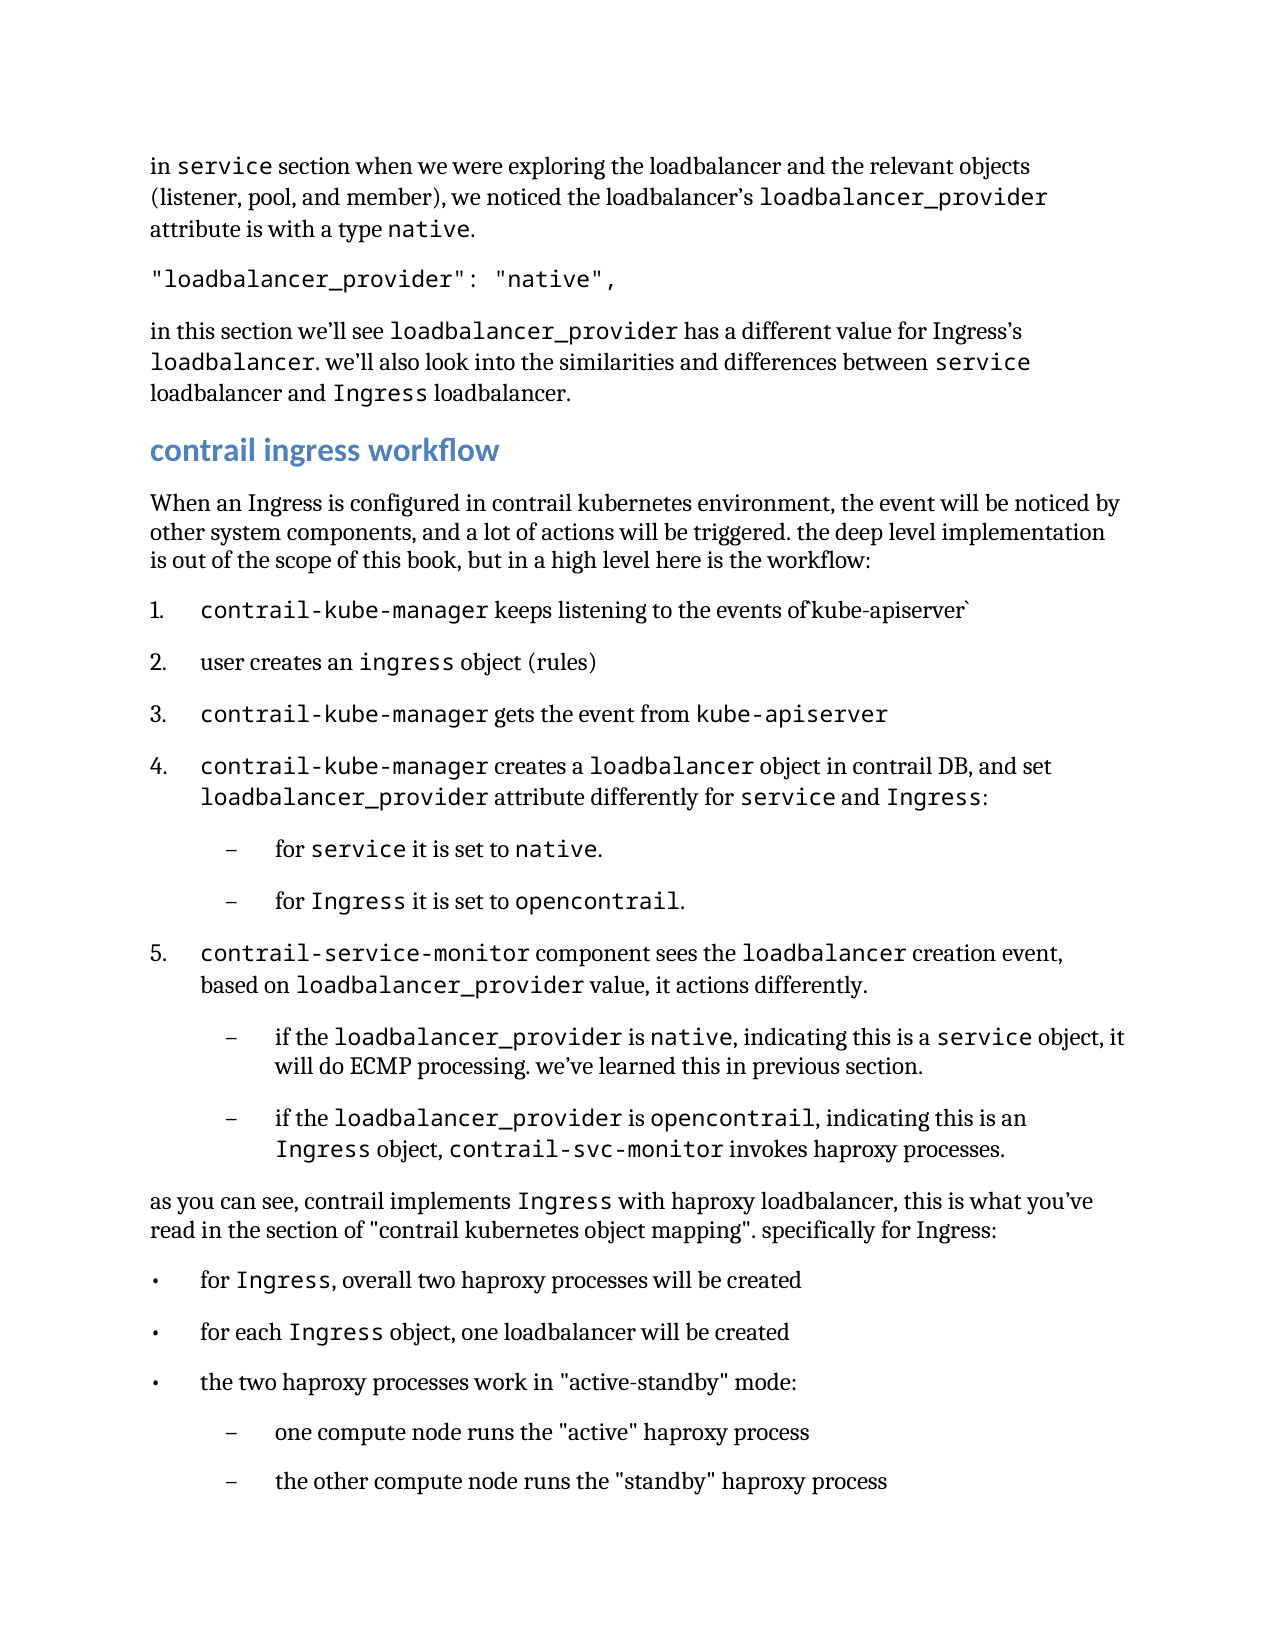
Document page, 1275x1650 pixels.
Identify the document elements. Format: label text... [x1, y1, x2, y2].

text "loadbalancer_provider": "native", [150, 262, 1125, 294]
list for Ingress, overall two haproxy processes will be created [150, 1264, 1125, 1295]
list the two haproxy processes work in "active-standby" mode: [150, 1368, 1125, 1397]
list contrail-kube-manager keeps listening to the events of`kube-apiserver` [150, 594, 1125, 625]
text in service section when we were exploring the loadbalancer and the relevant objects (listener, pool, and member), we noticed the loadbalancer’s loadbalancer_provider attribute is with a type native. [150, 150, 1125, 244]
list for each Ingress object, one loadbalancer will be created [150, 1316, 1125, 1347]
list one compute node runs the "active" haproxy process [225, 1417, 1125, 1446]
list user creates an ingress object (rules) [150, 646, 1125, 677]
list for Ingress it is set to opencontrail. [225, 885, 1125, 917]
list contrail-kube-manager gets the event from kube-apiserver [150, 698, 1125, 729]
text in this section we’ll see loadbalancer_provider has a different value for Ingress’s loadbalancer. we’ll also look into the similarities and differences between service loadbalancer and Ingress loadbalancer. [150, 314, 1125, 408]
subtitle contrail ingress workflow [150, 429, 1125, 470]
list contrail-kube-manager creates a loadbalancer object in contrail DB, and set loadbalancer_provider attribute differently for service and Ingress: [150, 750, 1125, 812]
text as you can see, contrail implements Ingress with haproxy loadbalancer, this is what you’ve read in the section of "contrail kubernetes object mapping". specifically for Ingress: [150, 1185, 1125, 1245]
text When an Ingress is configured in contrail kubernetes environment, the event will be noticed by other system components, and a lot of actions will be triggered. the deep level implementation is out of the scope of this book, but in a high level here is the workflow: [150, 489, 1125, 575]
list contrail-service-monitor component sees the loadbalancer creation event, based on loadbalancer_provider value, it actions differently. [150, 937, 1125, 1000]
list for service it is set to native. [225, 833, 1125, 864]
list if the loadbalancer_provider is opencontrail, indicating this is an Ingress object, contrail-svc-monitor invokes haproxy processes. [225, 1102, 1125, 1164]
list if the loadbalancer_provider is native, indicating this is a service object, it will do ECMP processing. we’ve learned this in previous section. [225, 1021, 1125, 1081]
list the other compute node runs the "standby" haproxy process [225, 1467, 1125, 1496]
